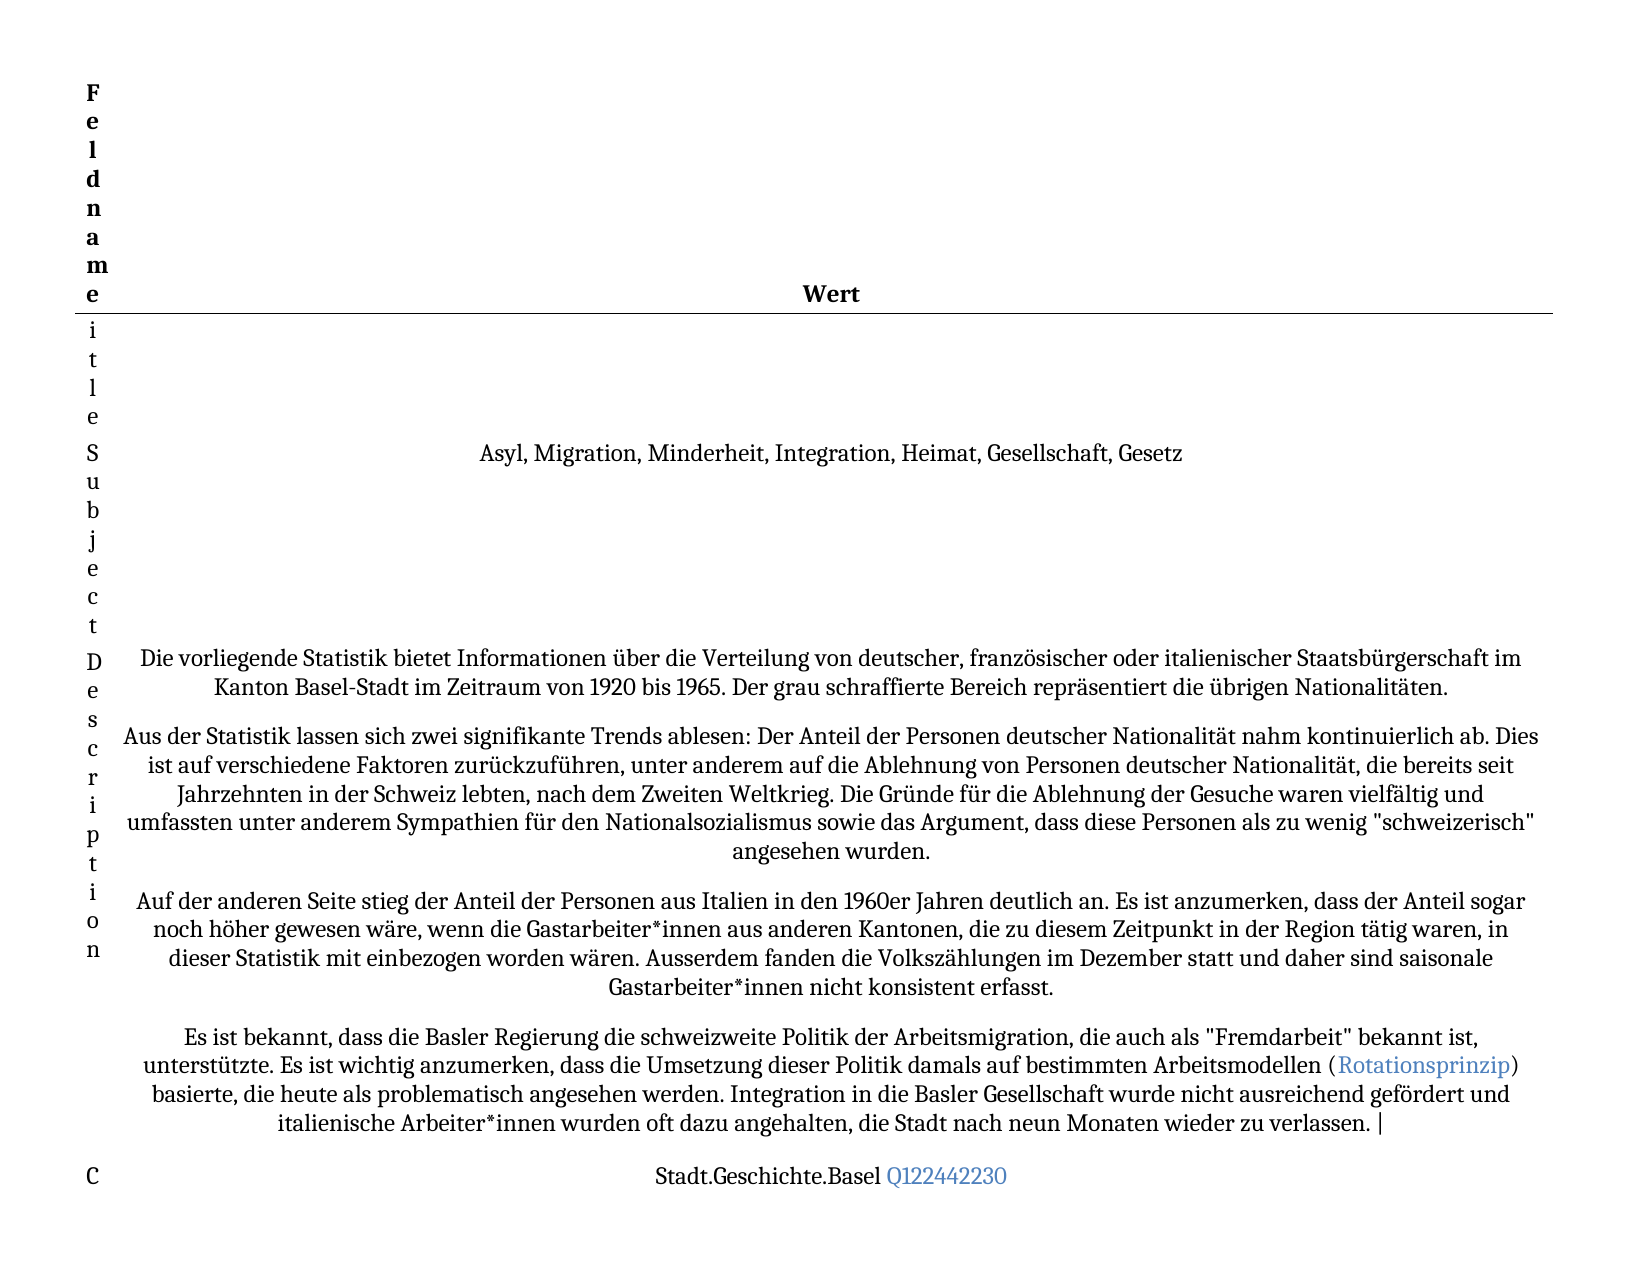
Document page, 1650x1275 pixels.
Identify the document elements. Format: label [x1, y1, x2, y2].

table_header [64, 75, 1564, 1194]
